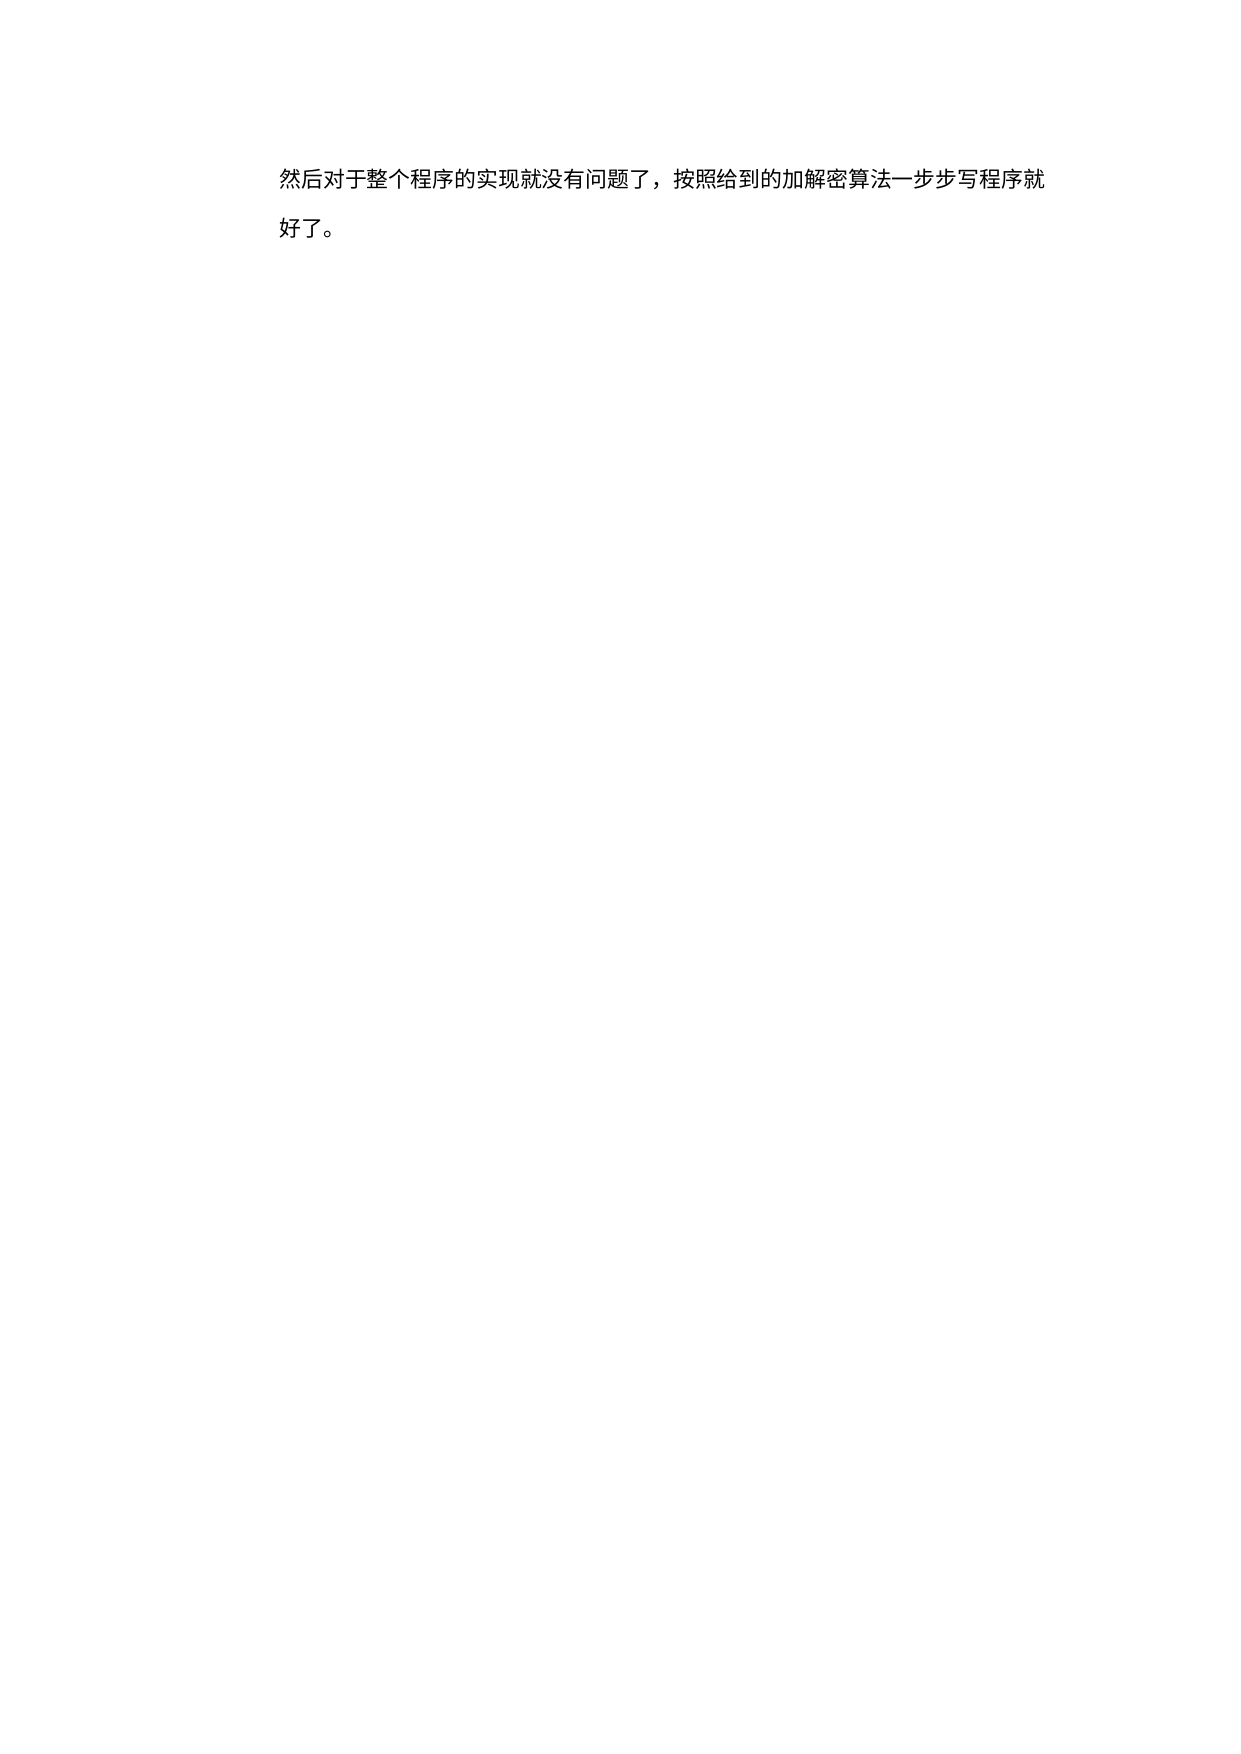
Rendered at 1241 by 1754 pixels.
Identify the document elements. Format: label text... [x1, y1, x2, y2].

text 然后对于整个程序的实现就没有问题了，按照给到的加解密算法一步步写程序就好了。 [279, 162, 1053, 243]
